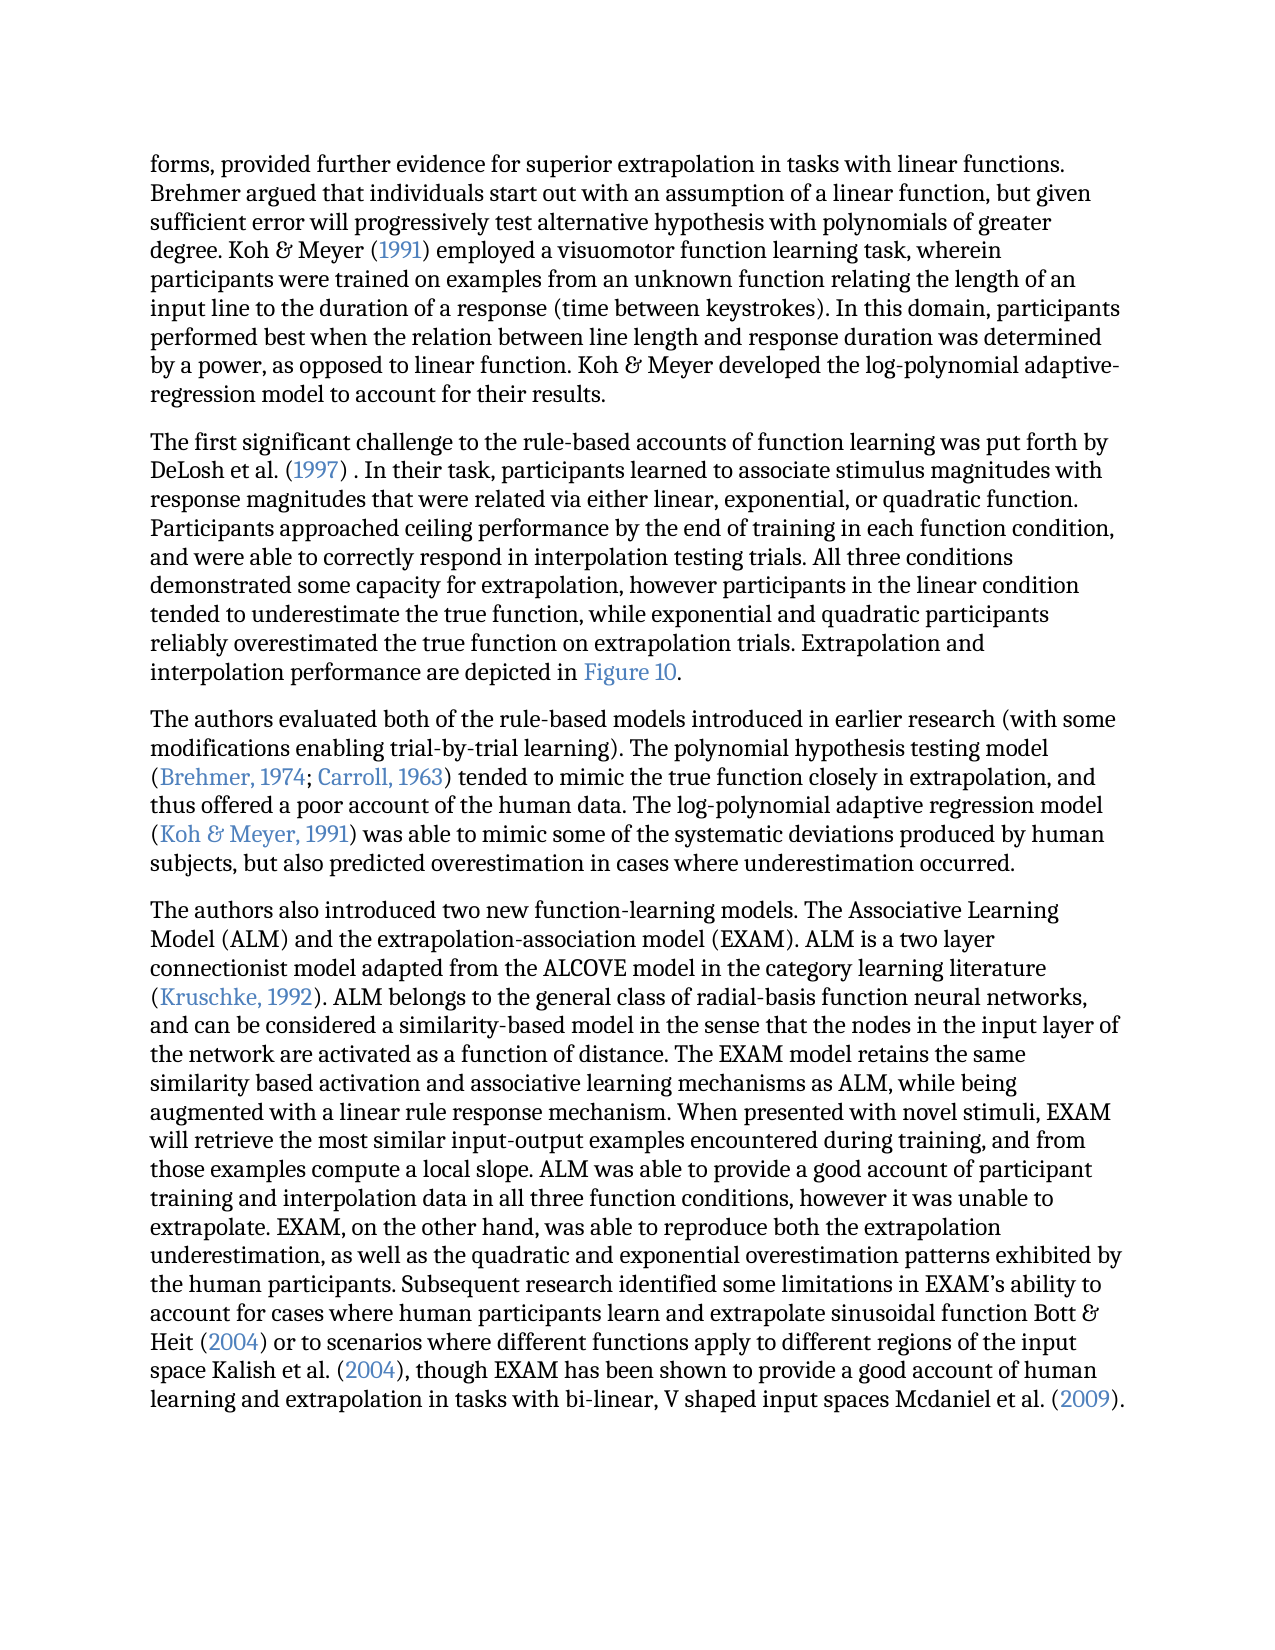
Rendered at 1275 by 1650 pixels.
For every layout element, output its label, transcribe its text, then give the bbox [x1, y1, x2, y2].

text The first significant challenge to the rule-based accounts of function learning was put forth by DeLosh et al. (1997) . In their task, participants learned to associate stimulus magnitudes with response magnitudes that were related via either linear, exponential, or quadratic function. Participants approached ceiling performance by the end of training in each function condition, and were able to correctly respond in interpolation testing trials. All three conditions demonstrated some capacity for extrapolation, however participants in the linear condition tended to underestimate the true function, while exponential and quadratic participants reliably overestimated the true function on extrapolation trials. Extrapolation and interpolation performance are depicted in Figure 10. [150, 427, 1125, 686]
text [150, 150, 1125, 409]
text The authors also introduced two new function-learning models. The Associative Learning Model (ALM) and the extrapolation-association model (EXAM). ALM is a two layer connectionist model adapted from the ALCOVE model in the category learning literature (Kruschke, 1992). ALM belongs to the general class of radial-basis function neural networks, and can be considered a similarity-based model in the sense that the nodes in the input layer of the network are activated as a function of distance. The EXAM model retains the same similarity based activation and associative learning mechanisms as ALM, while being augmented with a linear rule response mechanism. When presented with novel stimuli, EXAM will retrieve the most similar input-output examples encountered during training, and from those examples compute a local slope. ALM was able to provide a good account of participant training and interpolation data in all three function conditions, however it was unable to extrapolate. EXAM, on the other hand, was able to reproduce both the extrapolation underestimation, as well as the quadratic and exponential overestimation patterns exhibited by the human participants. Subsequent research identified some limitations in EXAM’s ability to account for cases where human participants learn and extrapolate sinusoidal function Bott & Heit (2004) or to scenarios where different functions apply to different regions of the input space Kalish et al. (2004), though EXAM has been shown to provide a good account of human learning and extrapolation in tasks with bi-linear, V shaped input spaces Mcdaniel et al. (2009). [150, 896, 1125, 1414]
text The authors evaluated both of the rule-based models introduced in earlier research (with some modifications enabling trial-by-trial learning). The polynomial hypothesis testing model (Brehmer, 1974; Carroll, 1963) tended to mimic the true function closely in extrapolation, and thus offered a poor account of the human data. The log-polynomial adaptive regression model (Koh & Meyer, 1991) was able to mimic some of the systematic deviations produced by human subjects, but also predicted overestimation in cases where underestimation occurred. [150, 705, 1125, 877]
